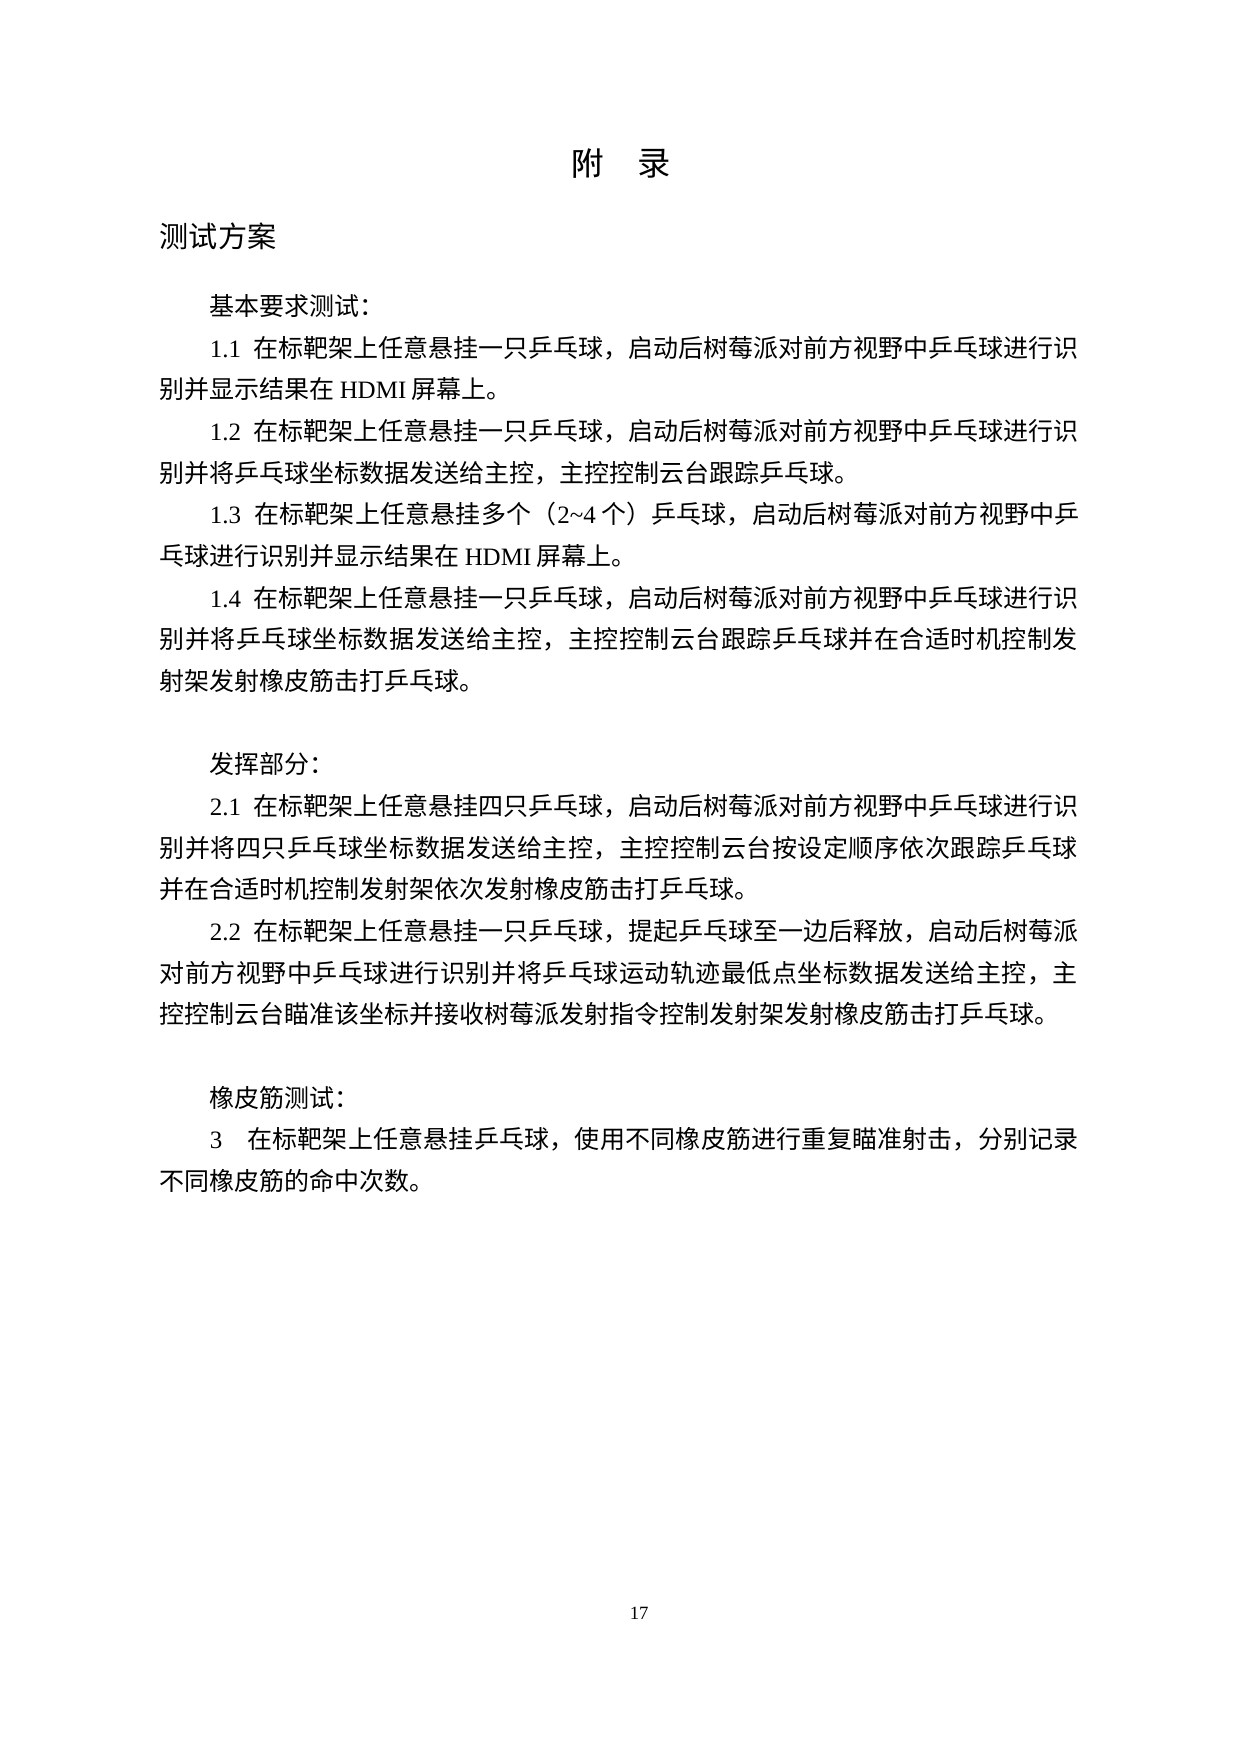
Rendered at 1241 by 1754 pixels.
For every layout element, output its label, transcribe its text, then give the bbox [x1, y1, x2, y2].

text 1.1 在标靶架上任意悬挂一只乒乓球，启动后树莓派对前方视野中乒乓球进行识别并显示结果在HDMI屏幕上。 [159, 324, 1081, 407]
title 附 录 [159, 142, 1081, 183]
text 2.2 在标靶架上任意悬挂一只乒乓球，提起乒乓球至一边后释放，启动后树莓派对前方视野中乒乓球进行识别并将乒乓球运动轨迹最低点坐标数据发送给主控，主控控制云台瞄准该坐标并接收树莓派发射指令控制发射架发射橡皮筋击打乒乓球。 [159, 907, 1081, 1032]
text 1.4 在标靶架上任意悬挂一只乒乓球，启动后树莓派对前方视野中乒乓球进行识别并将乒乓球坐标数据发送给主控，主控控制云台跟踪乒乓球并在合适时机控制发射架发射橡皮筋击打乒乓球。 [159, 574, 1081, 699]
text 发挥部分： [159, 740, 1081, 782]
text 1.3 在标靶架上任意悬挂多个（2~4个）乒乓球，启动后树莓派对前方视野中乒乓球进行识别并显示结果在HDMI屏幕上。 [159, 490, 1081, 574]
text 3 在标靶架上任意悬挂乒乓球，使用不同橡皮筋进行重复瞄准射击，分别记录不同橡皮筋的命中次数。 [159, 1115, 1081, 1199]
text 橡皮筋测试： [159, 1074, 1081, 1115]
subtitle 测试方案 [159, 213, 1081, 252]
text 1.2 在标靶架上任意悬挂一只乒乓球，启动后树莓派对前方视野中乒乓球进行识别并将乒乓球坐标数据发送给主控，主控控制云台跟踪乒乓球。 [159, 407, 1081, 490]
text 基本要求测试： [159, 282, 1081, 324]
text 2.1 在标靶架上任意悬挂四只乒乓球，启动后树莓派对前方视野中乒乓球进行识别并将四只乒乓球坐标数据发送给主控，主控控制云台按设定顺序依次跟踪乒乓球并在合适时机控制发射架依次发射橡皮筋击打乒乓球。 [159, 782, 1081, 907]
